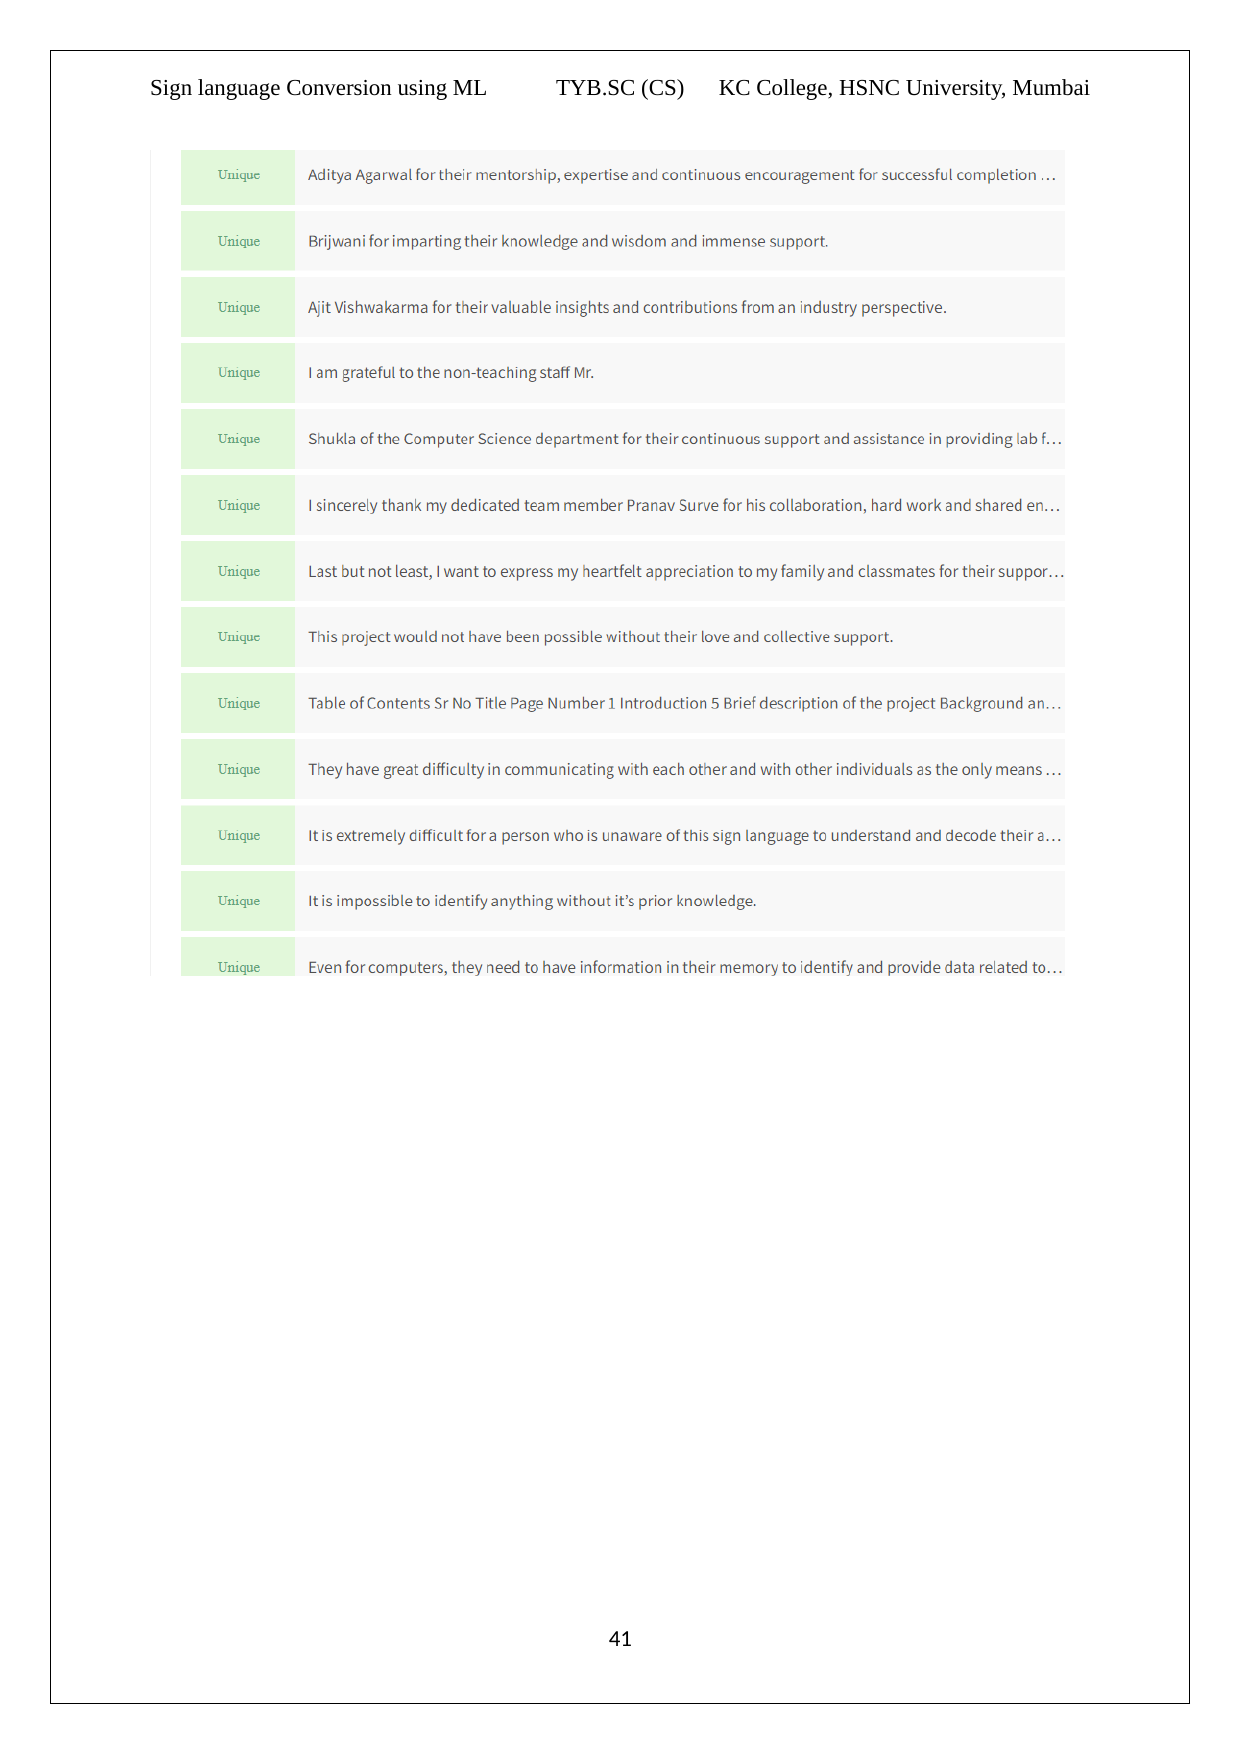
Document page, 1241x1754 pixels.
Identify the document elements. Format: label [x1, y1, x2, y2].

picture [150, 150, 1091, 976]
